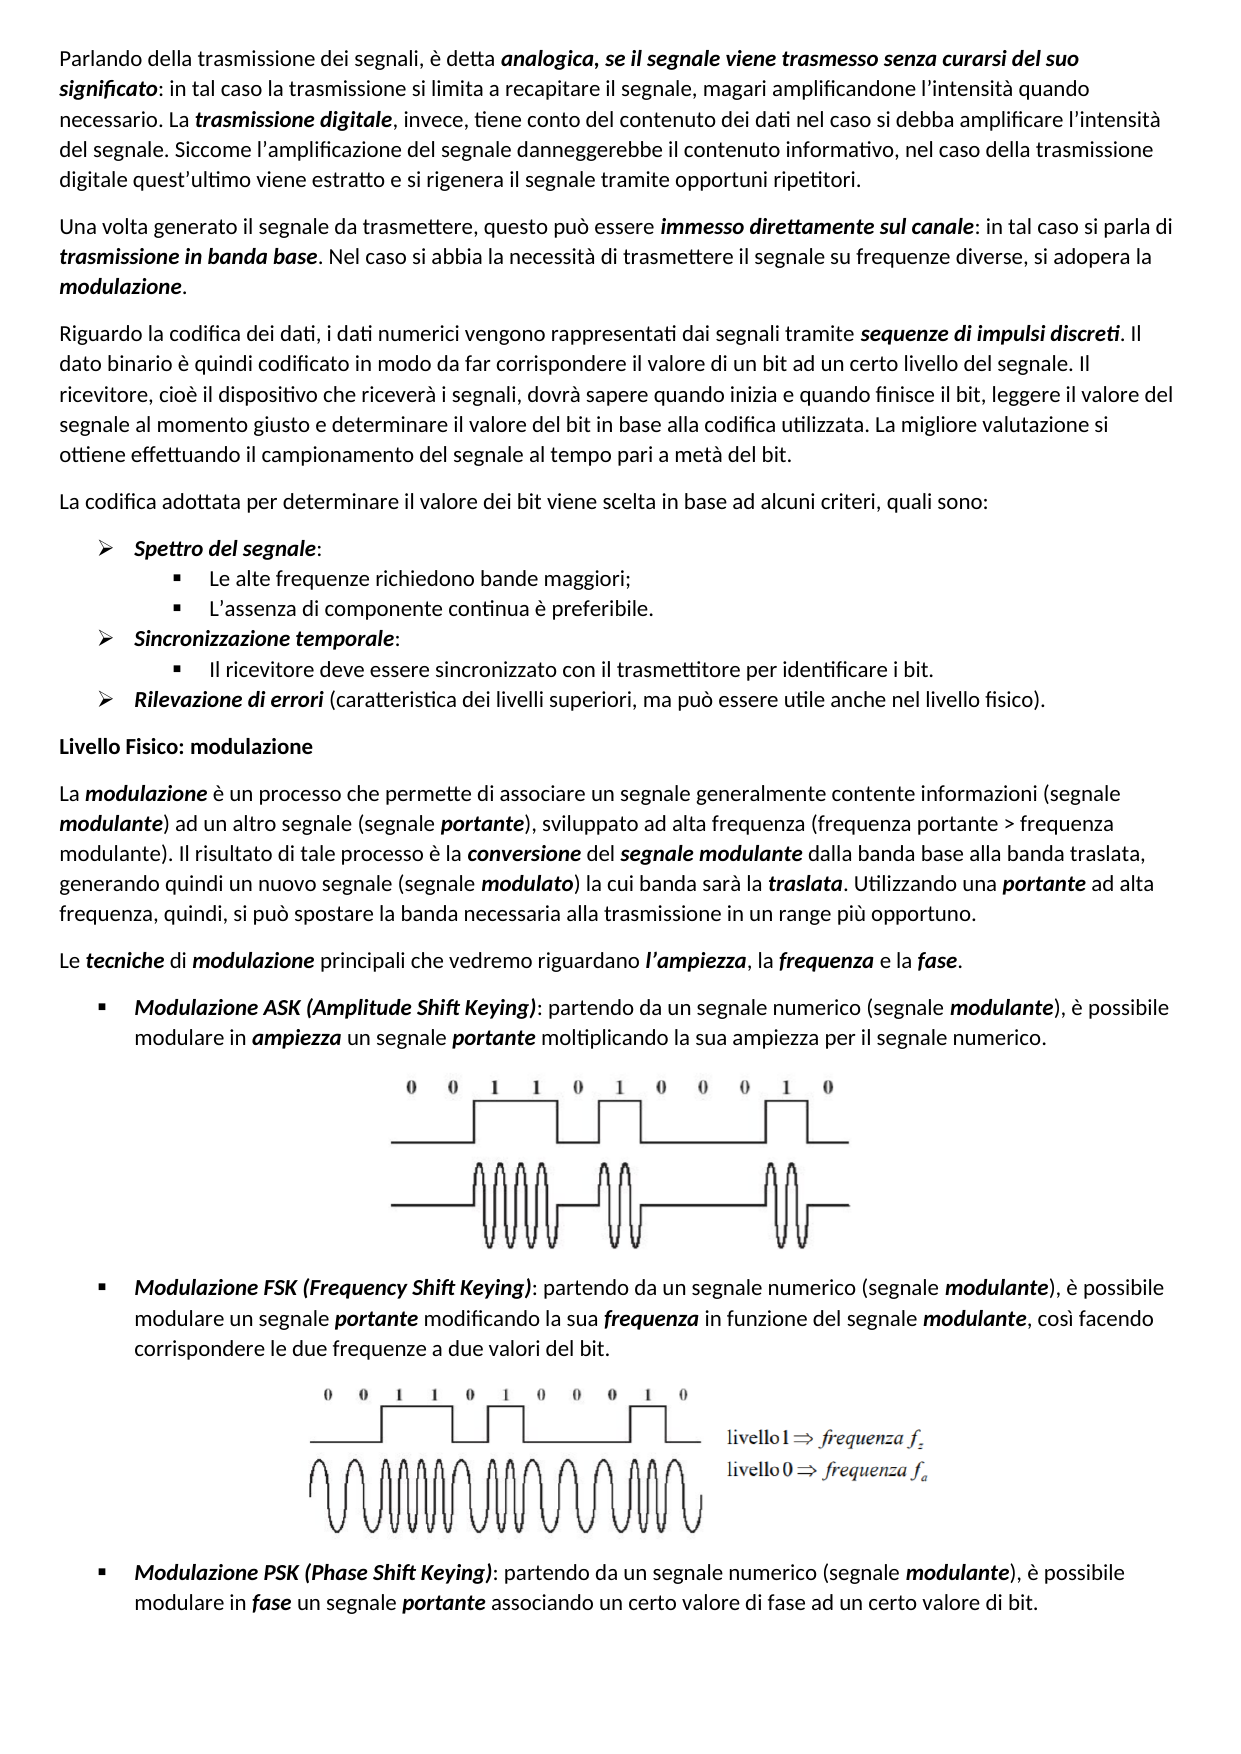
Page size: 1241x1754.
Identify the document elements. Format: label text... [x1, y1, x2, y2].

text Le tecniche di modulazione principali che vedremo riguardano l’ampiezza, la frequenza e la fase. [59, 946, 1181, 974]
list Il ricevitore deve essere sincronizzato con il trasmettitore per identificare i bit. [172, 655, 1181, 683]
list Rilevazione di errori (caratteristica dei livelli superiori, ma può essere utile anche nel livello fisico). [97, 685, 1181, 713]
text Livello Fisico: modulazione [59, 732, 1181, 760]
text Parlando della trasmissione dei segnali, è detta analogica, se il segnale viene trasmesso senza curarsi del suo significato: in tal caso la trasmissione si limita a recapitare il segnale, magari amplificandone l’intensità quando necessario. La trasmissione digitale, invece, tiene conto del contenuto dei dati nel caso si debba amplificare l’intensità del segnale. Siccome l’amplificazione del segnale danneggerebbe il contenuto informativo, nel caso della trasmissione digitale quest’ultimo viene estratto e si rigenera il segnale tramite opportuni ripetitori. [59, 44, 1181, 193]
text Una volta generato il segnale da trasmettere, questo può essere immesso direttamente sul canale: in tal caso si parla di trasmissione in banda base. Nel caso si abbia la necessità di trasmettere il segnale su frequenze diverse, si adopera la modulazione. [59, 212, 1181, 301]
list Sincronizzazione temporale: [97, 624, 1181, 653]
list L’assenza di componente continua è preferibile. [172, 594, 1181, 622]
text La modulazione è un processo che permette di associare un segnale generalmente contente informazioni (segnale modulante) ad un altro segnale (segnale portante), sviluppato ad alta frequenza (frequenza portante > frequenza modulante). Il risultato di tale processo è la conversione del segnale modulante dalla banda base alla banda traslata, generando quindi un nuovo segnale (segnale modulato) la cui banda sarà la traslata. Utilizzando una portante ad alta frequenza, quindi, si può spostare la banda necessaria alla trasmissione in un range più opportuno. [59, 779, 1181, 928]
text Riguardo la codifica dei dati, i dati numerici vengono rappresentati dai segnali tramite sequenze di impulsi discreti. Il dato binario è quindi codificato in modo da far corrispondere il valore di un bit ad un certo livello del segnale. Il ricevitore, cioè il dispositivo che riceverà i segnali, dovrà sapere quando inizia e quando finisce il bit, leggere il valore del segnale al momento giusto e determinare il valore del bit in base alla codifica utilizzata. La migliore valutazione si ottiene effettuando il campionamento del segnale al tempo pari a metà del bit. [59, 319, 1181, 468]
text La codifica adottata per determinare il valore dei bit viene scelta in base ad alcuni criteri, quali sono: [59, 487, 1181, 515]
picture [381, 1070, 859, 1255]
list Le alte frequenze richiedono bande maggiori; [172, 564, 1181, 592]
list Spettro del segnale: [97, 534, 1181, 562]
list Modulazione ASK (Amplitude Shift Keying): partendo da un segnale numerico (segnale modulante), è possibile modulare in ampiezza un segnale portante moltiplicando la sua ampiezza per il segnale numerico. [97, 993, 1181, 1052]
list Modulazione FSK (Frequency Shift Keying): partendo da un segnale numerico (segnale modulante), è possibile modulare un segnale portante modificando la sua frequenza in funzione del segnale modulante, così facendo corrispondere le due frequenze a due valori del bit. [97, 1273, 1181, 1362]
picture [300, 1380, 940, 1540]
list Modulazione PSK (Phase Shift Keying): partendo da un segnale numerico (segnale modulante), è possibile modulare in fase un segnale portante associando un certo valore di fase ad un certo valore di bit. [97, 1558, 1181, 1616]
